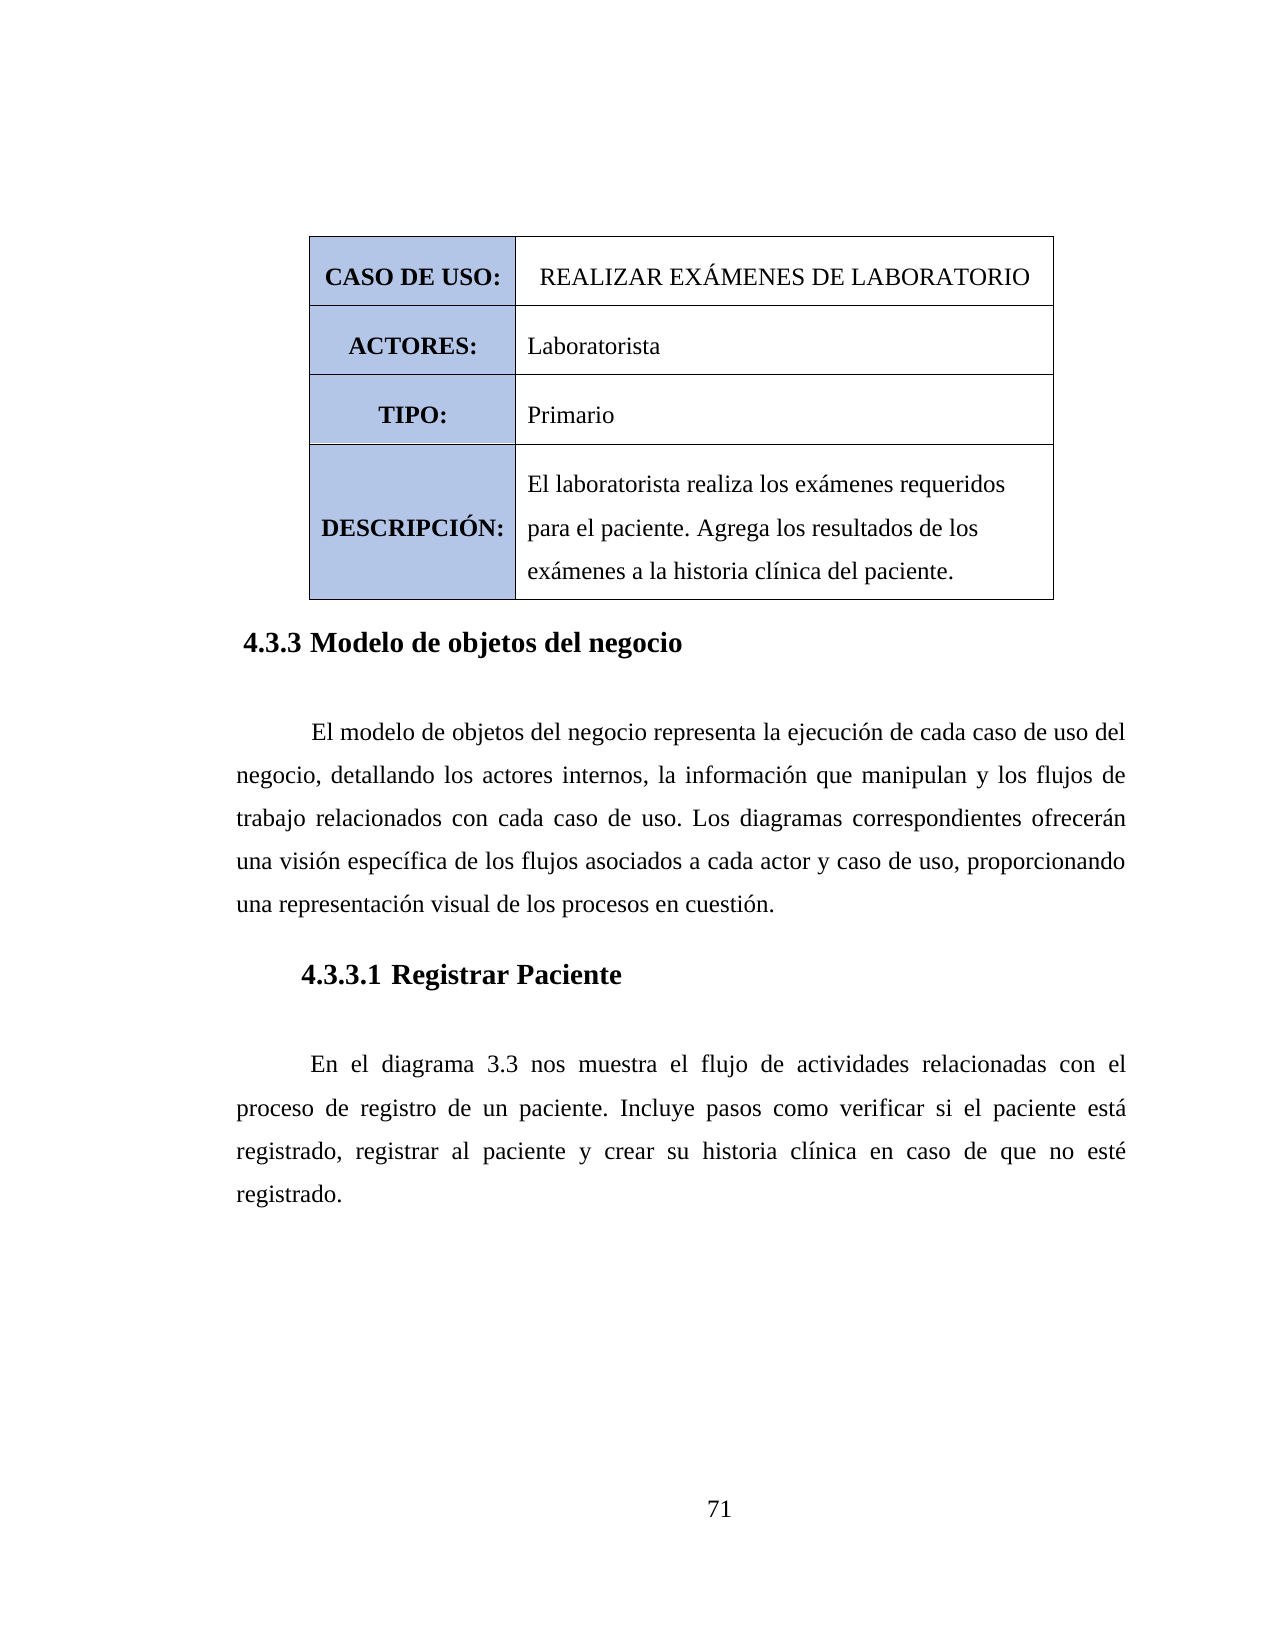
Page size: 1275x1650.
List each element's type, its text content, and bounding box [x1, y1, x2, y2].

table_cell TIPO: [310, 375, 515, 443]
table_cell DESCRIPCIÓN: [310, 445, 515, 599]
subtitle Registrar Paciente [236, 957, 1127, 991]
text En el diagrama 3.3 nos muestra el flujo de actividades relacionadas con el proceso de registro de un paciente. Incluye pasos como verificar si el paciente está registrado, registrar al paciente y crear su historia clínica en caso de que no esté registrado. [236, 1049, 1127, 1208]
table_cell El laboratorista realiza los exámenes requeridos para el paciente. Agrega los resultados de los exámenes a la historia clínica del paciente. [516, 445, 1053, 599]
text El modelo de objetos del negocio representa la ejecución de cada caso de uso del negocio, detallando los actores internos, la información que manipulan y los flujos de trabajo relacionados con cada caso de uso. Los diagramas correspondientes ofrecerán una visión específica de los flujos asociados a cada actor y caso de uso, proporcionando una representación visual de los procesos en cuestión. [236, 717, 1127, 918]
table_header REALIZAR EXÁMENES DE LABORATORIO [516, 237, 1053, 305]
table_cell Primario [516, 375, 1053, 443]
table_cell ACTORES: [310, 306, 515, 374]
table_header CASO DE USO: [310, 237, 515, 305]
table_cell Laboratorista [516, 306, 1053, 374]
subtitle Modelo de objetos del negocio [243, 625, 1127, 658]
